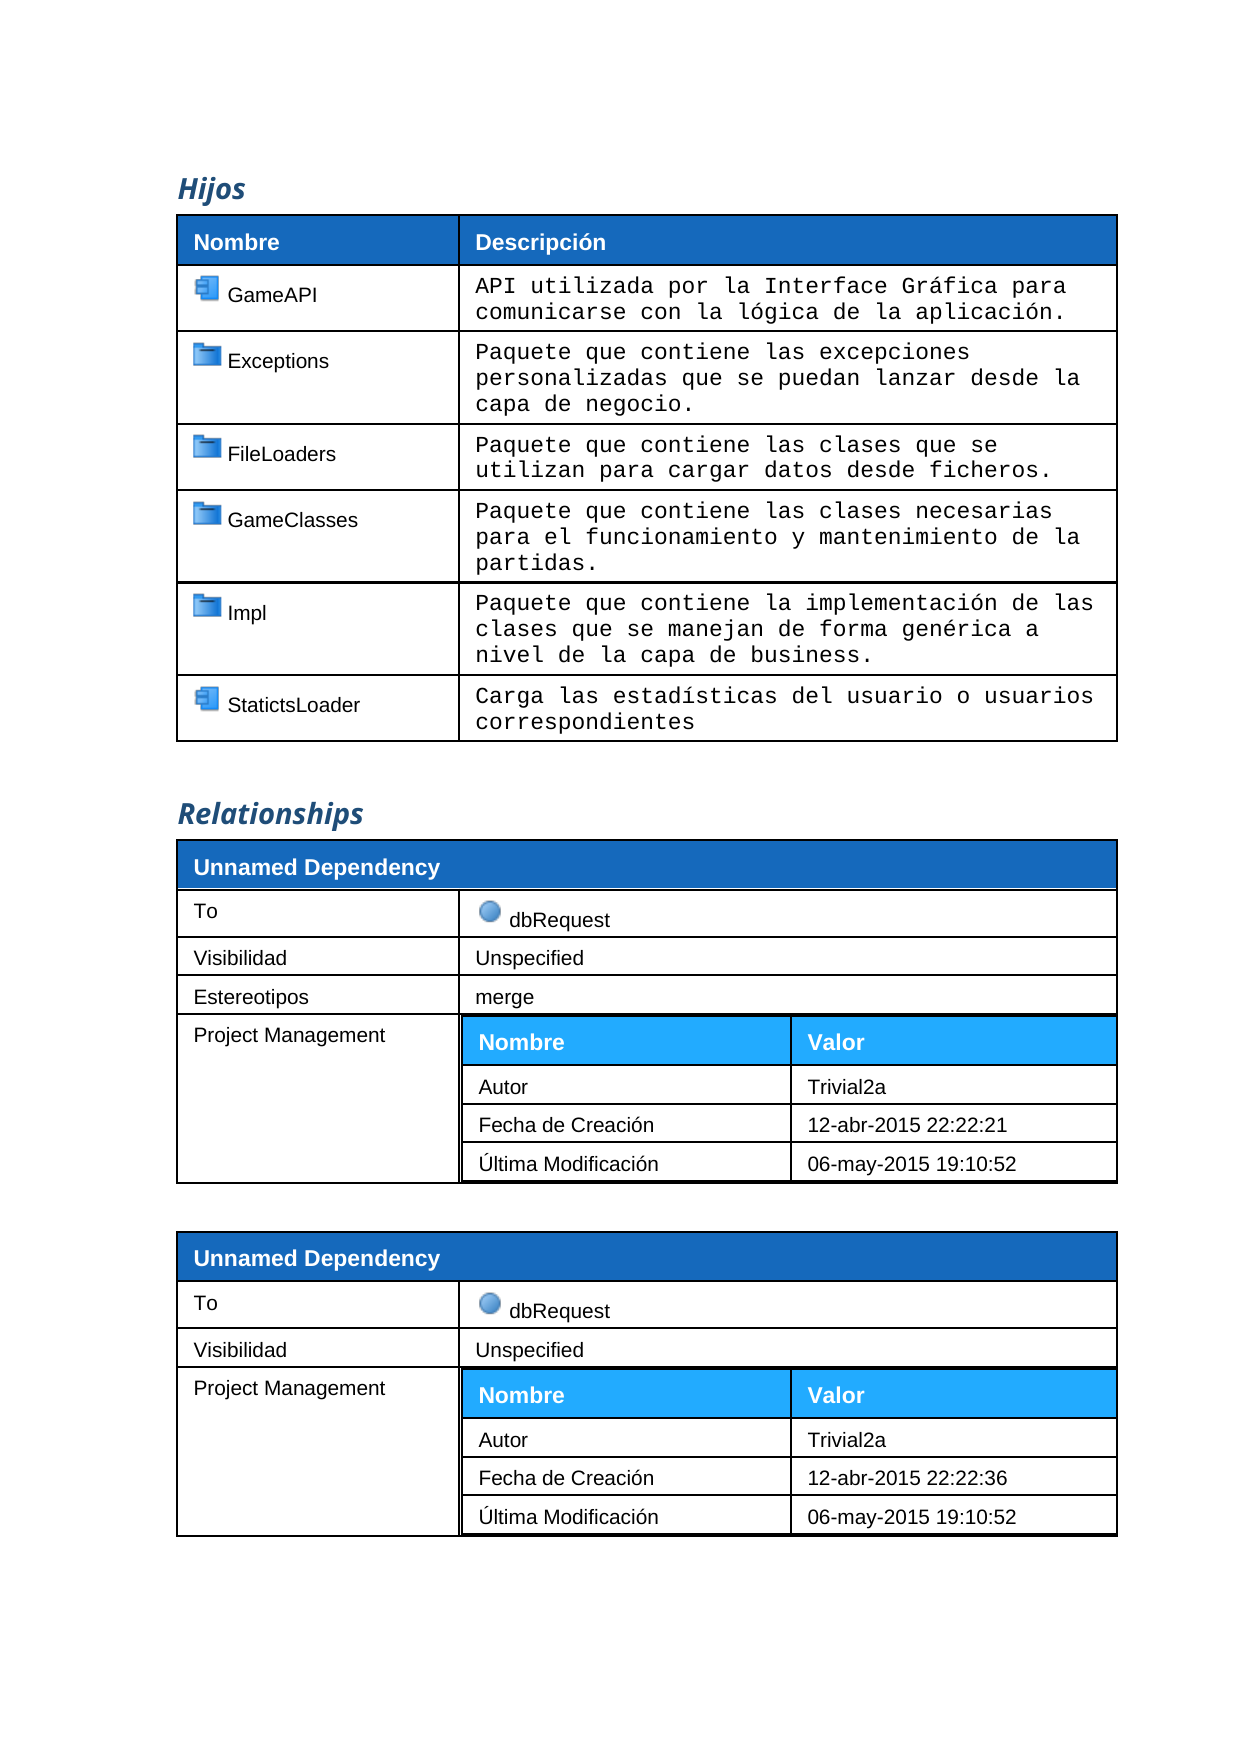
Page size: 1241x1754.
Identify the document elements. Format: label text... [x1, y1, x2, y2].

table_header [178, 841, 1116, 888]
picture [475, 1290, 504, 1319]
subtitle Hijos [177, 168, 1063, 208]
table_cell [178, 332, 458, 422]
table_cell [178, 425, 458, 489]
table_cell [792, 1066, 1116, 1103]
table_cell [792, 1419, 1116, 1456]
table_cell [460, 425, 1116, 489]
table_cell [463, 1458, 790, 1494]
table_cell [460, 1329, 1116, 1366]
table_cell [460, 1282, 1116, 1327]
subtitle Relationships [177, 793, 1063, 833]
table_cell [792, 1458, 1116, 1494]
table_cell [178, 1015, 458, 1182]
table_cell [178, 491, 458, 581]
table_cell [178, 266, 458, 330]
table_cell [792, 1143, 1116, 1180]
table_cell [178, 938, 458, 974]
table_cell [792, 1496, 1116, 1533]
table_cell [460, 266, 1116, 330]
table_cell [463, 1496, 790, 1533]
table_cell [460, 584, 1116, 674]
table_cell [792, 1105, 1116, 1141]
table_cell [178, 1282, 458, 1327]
picture [193, 684, 222, 713]
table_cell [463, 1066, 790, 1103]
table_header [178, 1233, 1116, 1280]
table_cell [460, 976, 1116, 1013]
picture [193, 432, 222, 461]
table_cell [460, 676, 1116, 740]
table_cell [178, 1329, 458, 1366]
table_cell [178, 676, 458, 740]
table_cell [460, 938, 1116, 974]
picture [193, 591, 222, 620]
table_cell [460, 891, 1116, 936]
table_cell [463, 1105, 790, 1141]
picture [475, 898, 504, 927]
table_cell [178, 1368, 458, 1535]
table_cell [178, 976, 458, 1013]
picture [193, 274, 222, 303]
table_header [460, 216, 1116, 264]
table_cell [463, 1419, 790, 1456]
picture [193, 340, 222, 369]
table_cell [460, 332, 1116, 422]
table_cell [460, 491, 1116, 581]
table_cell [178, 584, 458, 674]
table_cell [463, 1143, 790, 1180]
picture [193, 499, 222, 528]
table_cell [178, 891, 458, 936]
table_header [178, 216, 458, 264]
